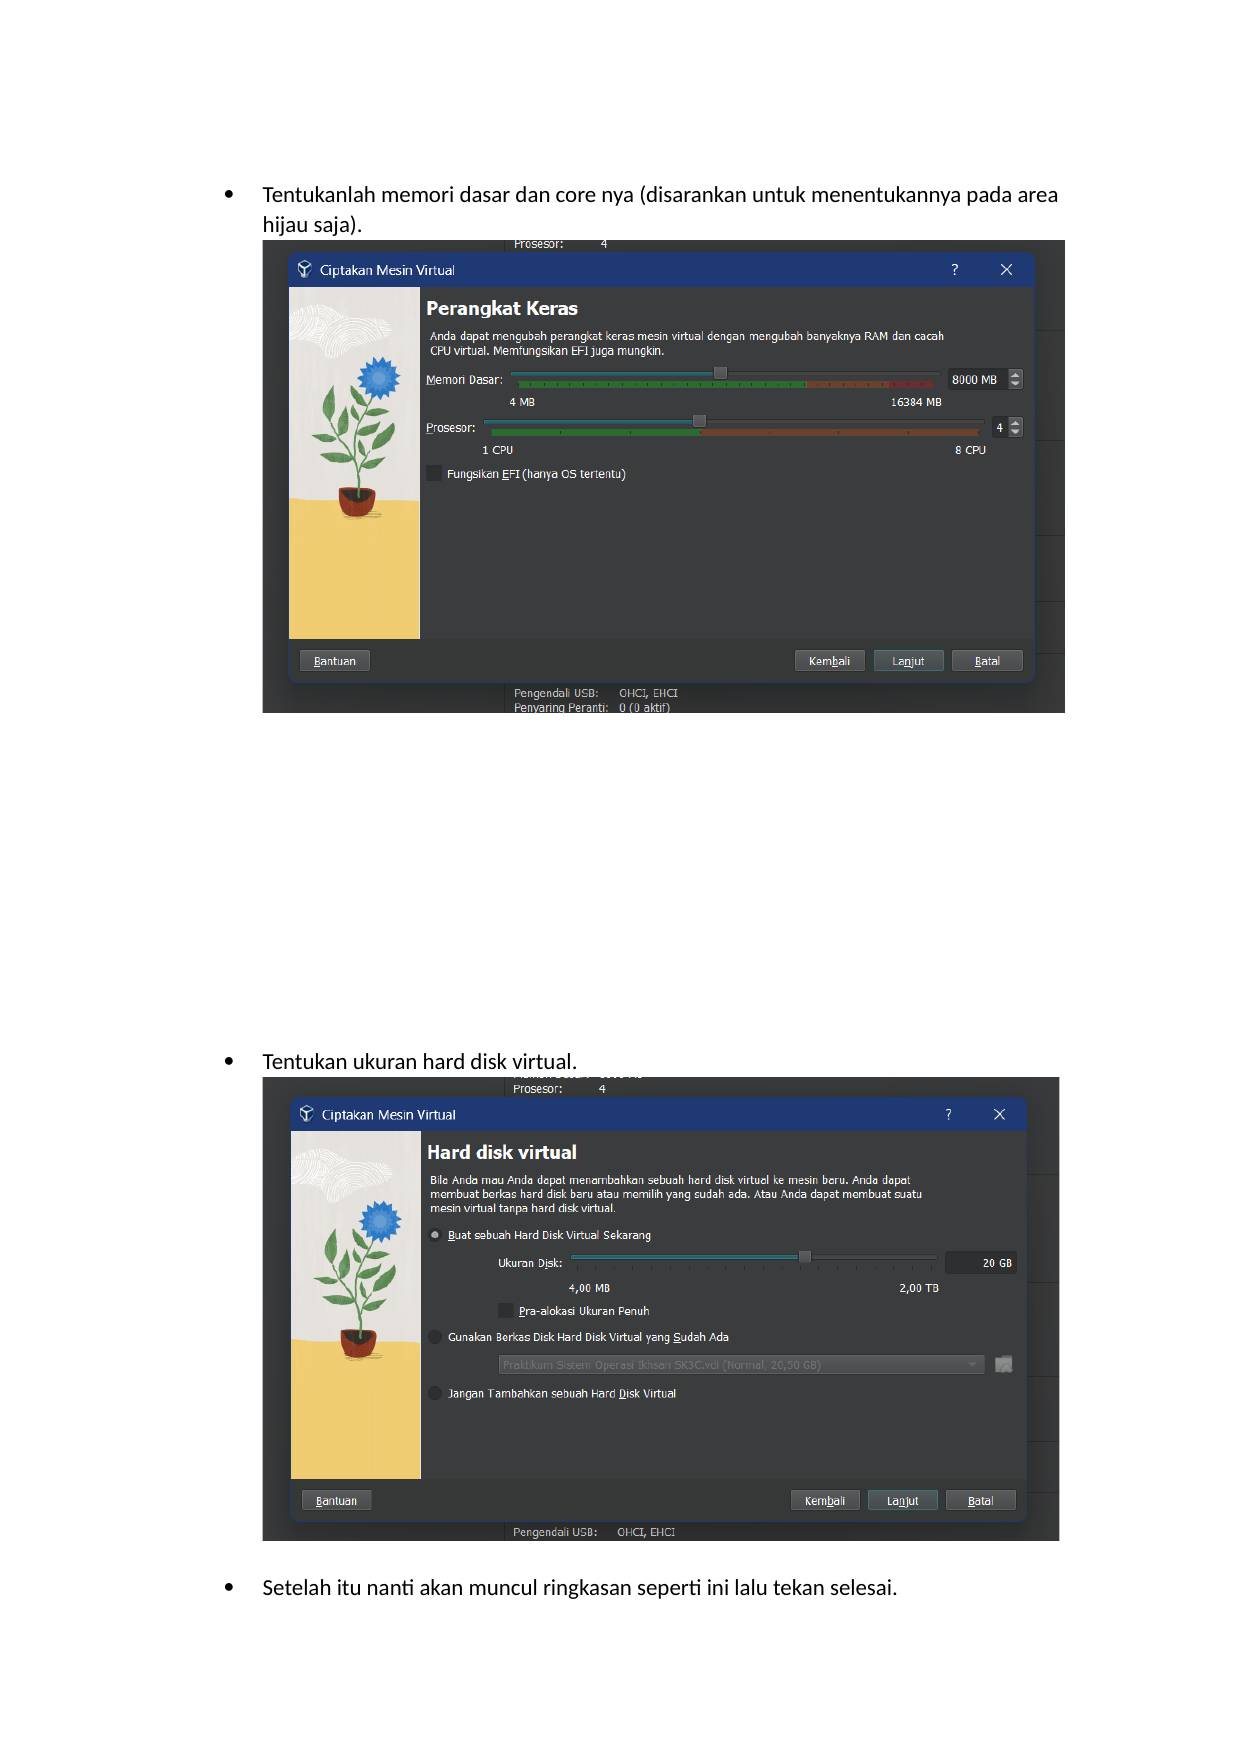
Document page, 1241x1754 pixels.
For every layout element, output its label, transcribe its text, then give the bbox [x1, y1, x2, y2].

picture [262, 1077, 1060, 1541]
list Setelah itu nanti akan muncul ringkasan seperti ini lalu tekan selesai. [225, 1573, 1090, 1601]
picture [262, 240, 1065, 713]
list Tentukan ukuran hard disk virtual. [225, 1047, 1090, 1075]
list Tentukanlah memori dasar dan core nya (disarankan untuk menentukannya pada area hijau saja). [225, 180, 1090, 238]
